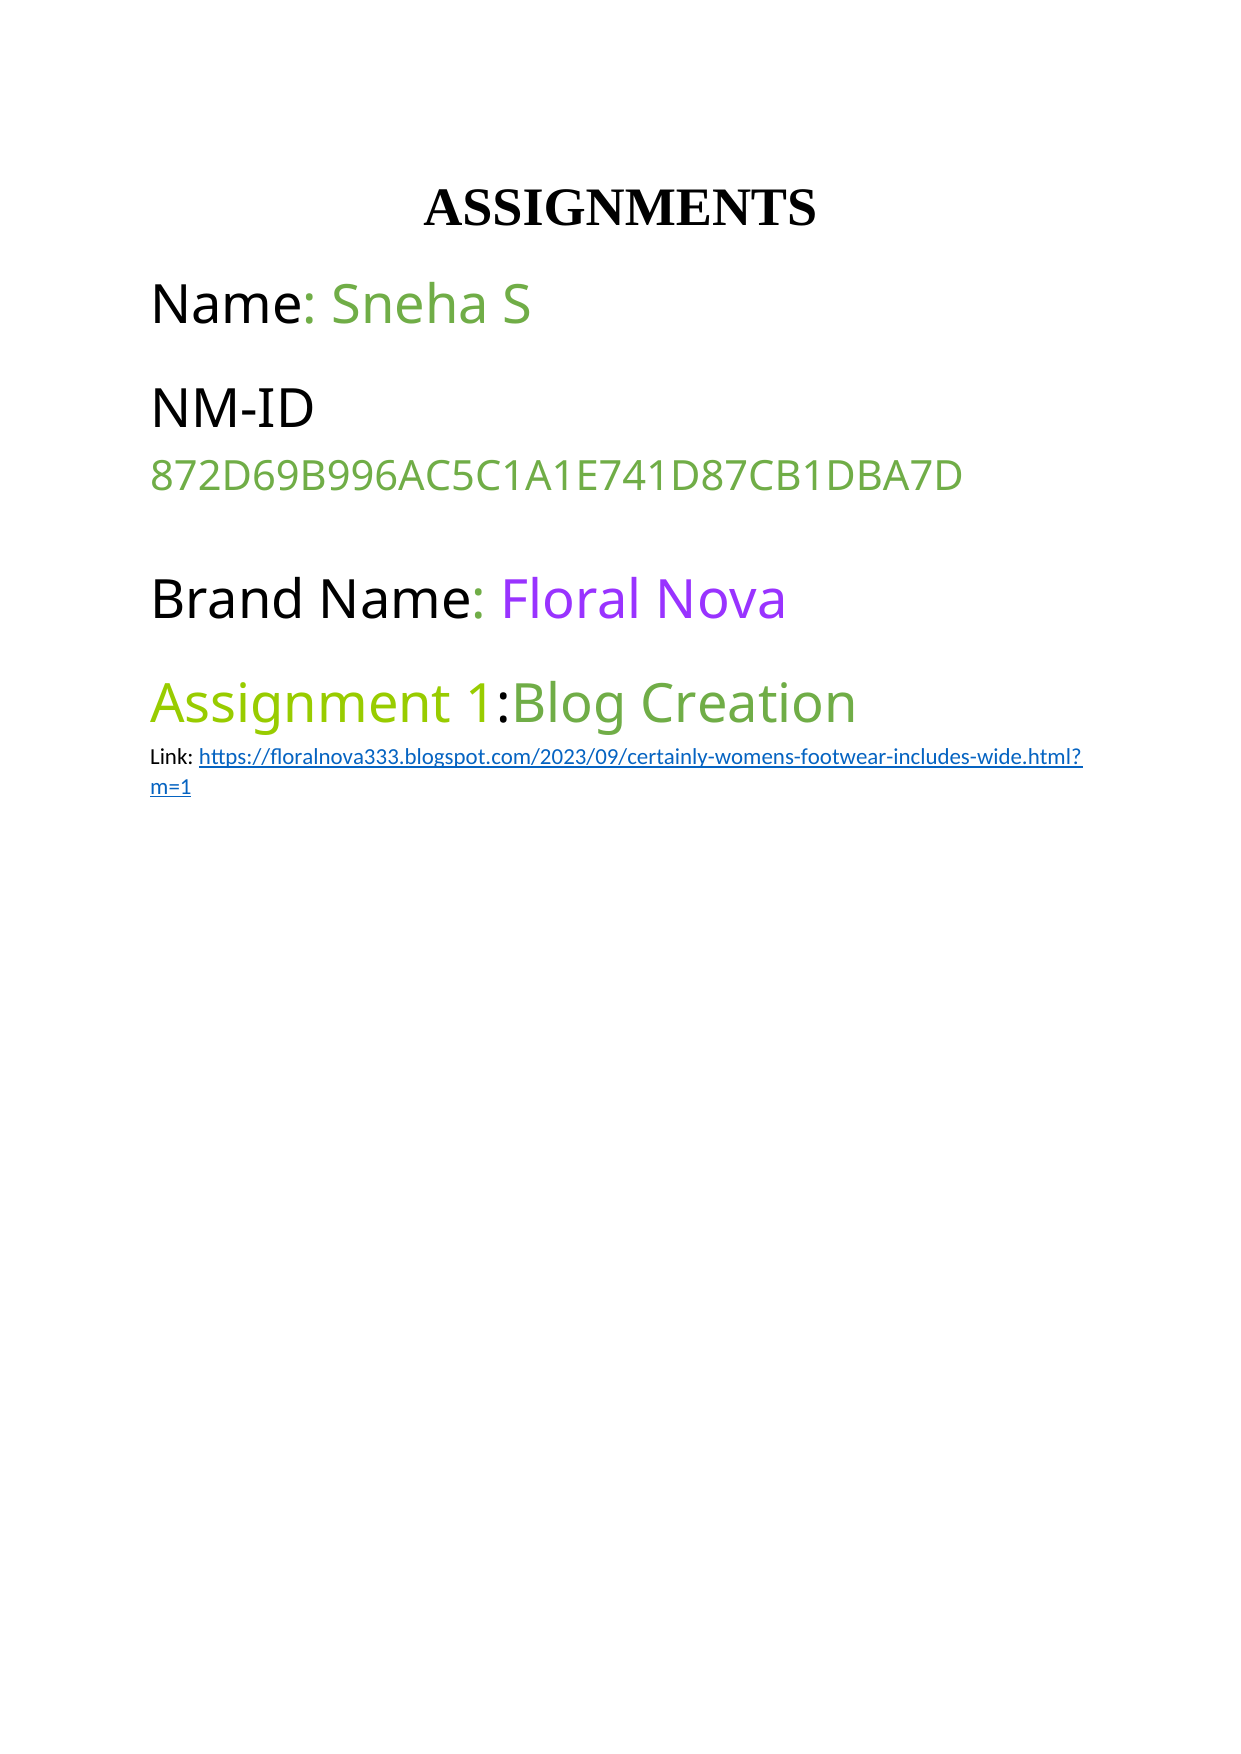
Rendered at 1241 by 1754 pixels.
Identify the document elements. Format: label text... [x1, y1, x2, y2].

subtitle Name: Sneha S [150, 266, 1090, 340]
subtitle NM-ID 872D69B996AC5C1A1E741D87CB1DBA7D [150, 369, 1090, 503]
subtitle Brand Name: Floral Nova [150, 561, 1090, 635]
text Link: https://floralnova333.blogspot.com/2023/09/certainly-womens-footwear-includes-wide.html?m=1 [150, 742, 1090, 800]
subtitle Assignment 1:Blog Creation [150, 664, 1090, 738]
subtitle ASSIGNMENTS [150, 175, 1090, 237]
